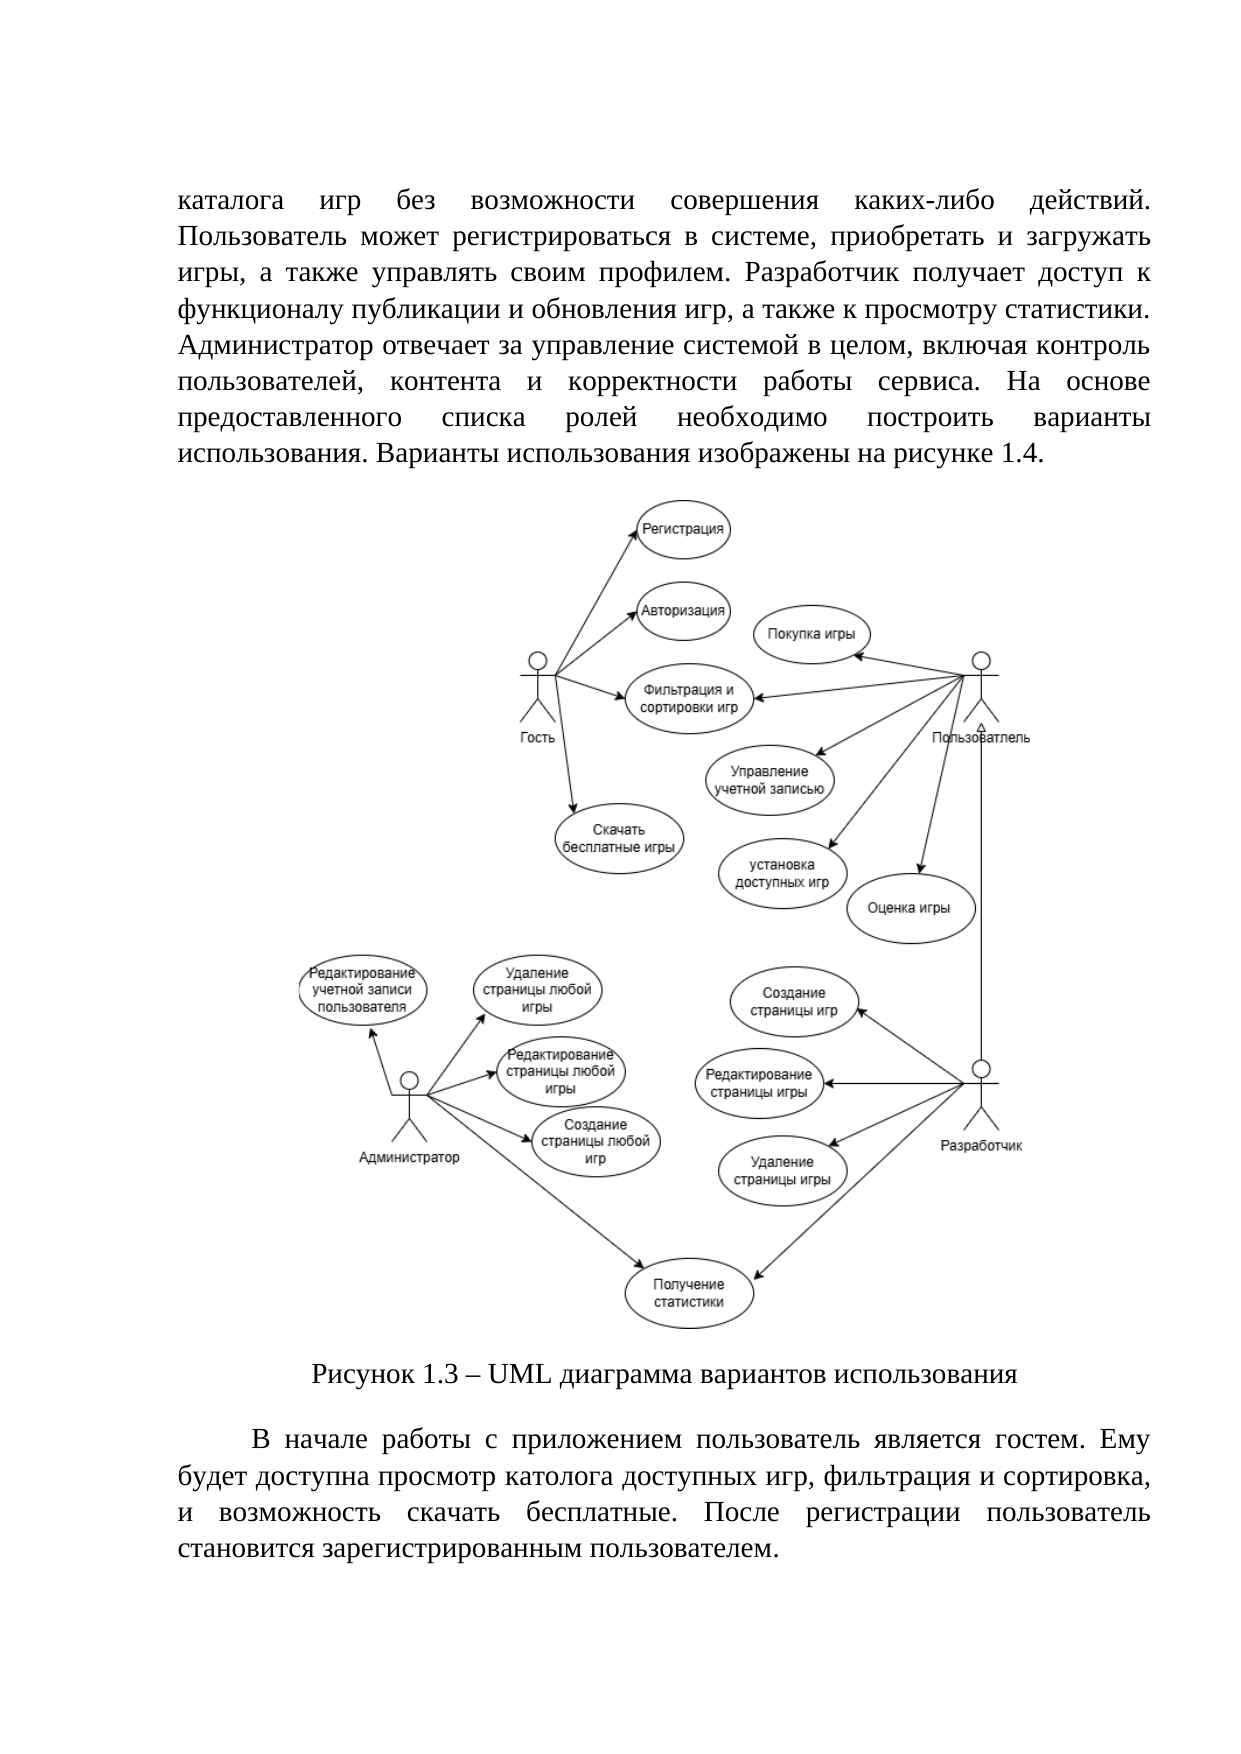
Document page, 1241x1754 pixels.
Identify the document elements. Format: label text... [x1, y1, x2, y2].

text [177, 182, 1152, 469]
text Рисунок 1.3 – UML диаграмма вариантов использования [177, 1356, 1152, 1390]
text В начале работы с приложением пользователь является гостем. Ему будет доступна просмотр католога доступных игр, фильтрация и сортировка, и возможность скачать бесплатные. После регистрации пользователь становится зарегистрированным пользователем. [177, 1527, 1152, 1563]
text В начале работы с приложением пользователь является гостем. Ему будет доступна просмотр католога доступных игр, фильтрация и сортировка, и возможность скачать бесплатные. После регистрации пользователь становится зарегистрированным пользователем. [177, 1422, 1152, 1494]
picture [298, 500, 1031, 1329]
